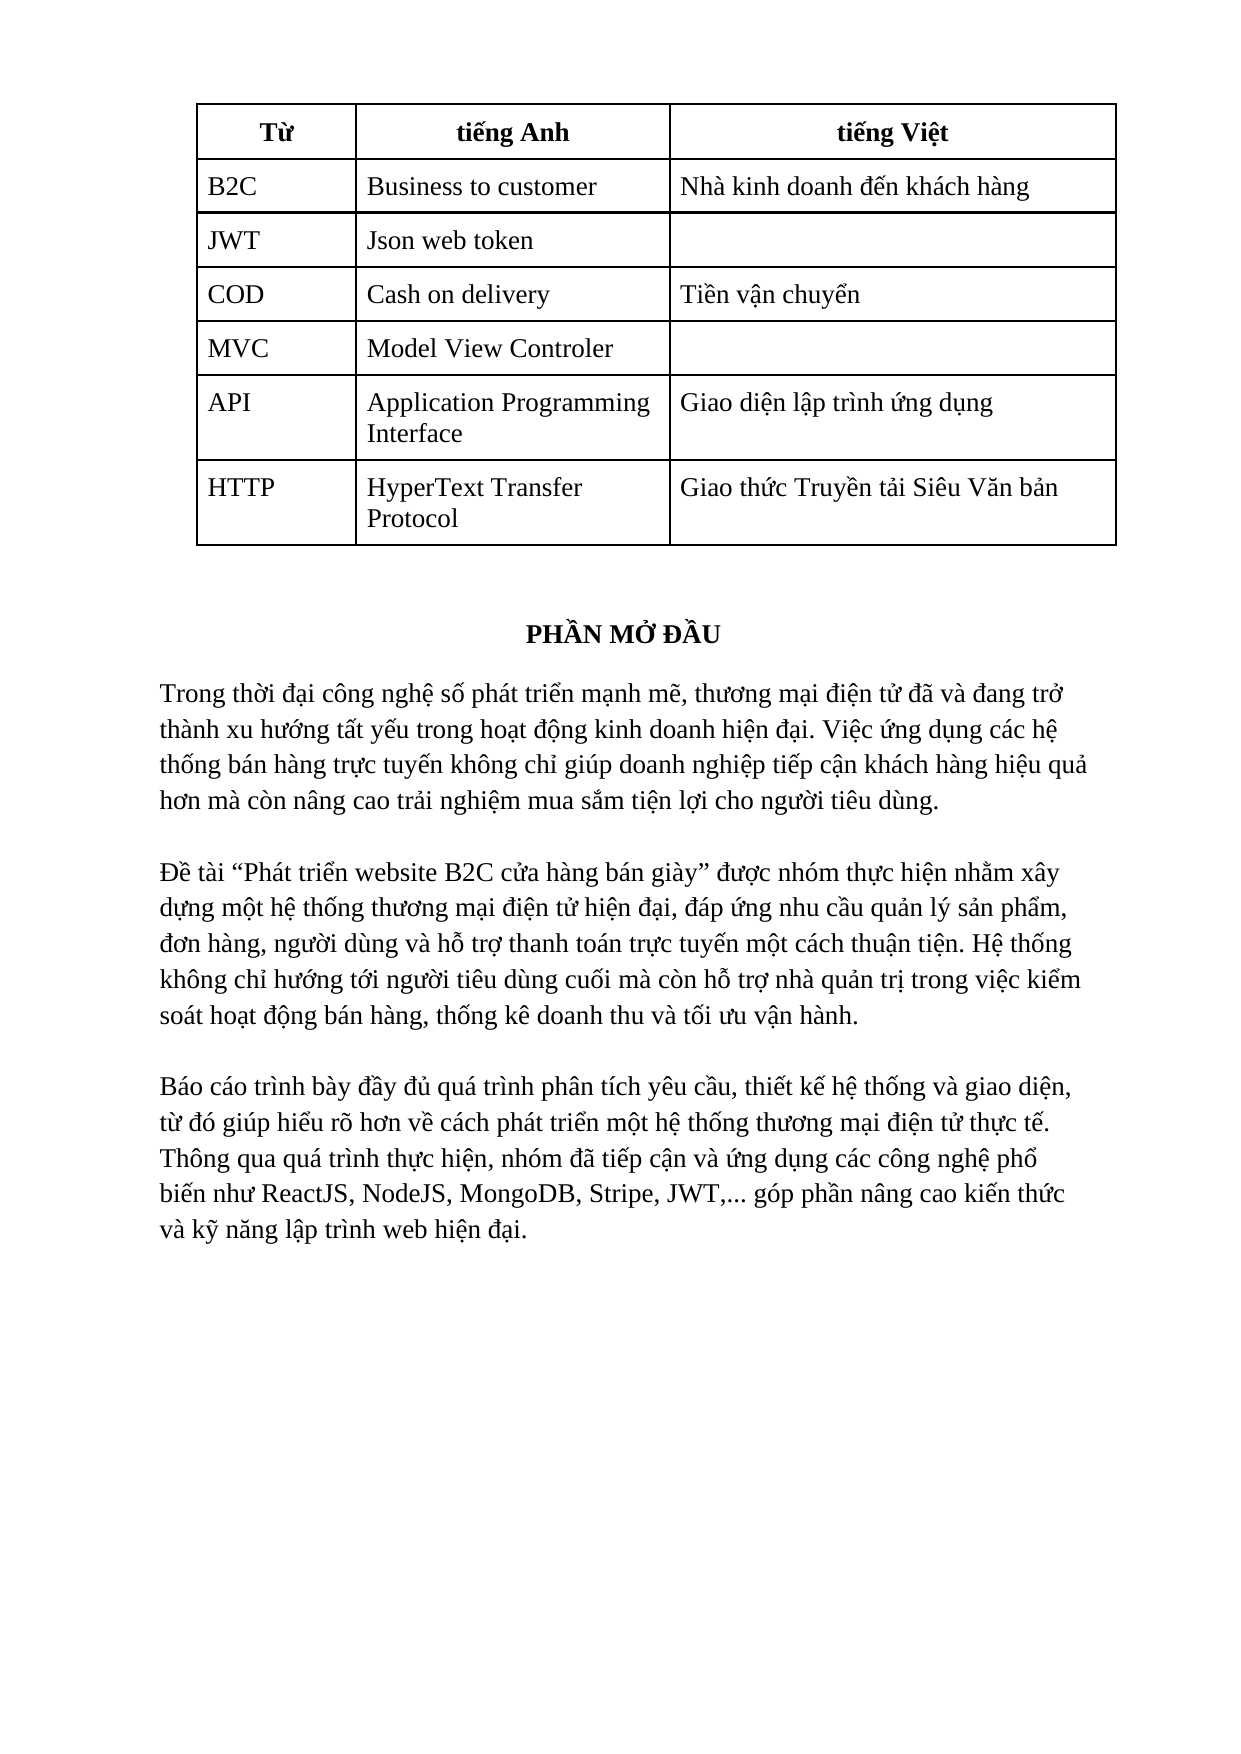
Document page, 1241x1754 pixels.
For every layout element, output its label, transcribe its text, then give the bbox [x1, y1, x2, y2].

table_cell Giao diện lập trình ứng dụng [671, 376, 1115, 459]
table_cell Nhà kinh doanh đến khách hàng [671, 160, 1115, 211]
table_cell HyperText Transfer Protocol [357, 461, 669, 544]
table_cell API [198, 376, 355, 459]
table_cell COD [198, 268, 355, 319]
table_cell Tiền vận chuyển [671, 268, 1115, 319]
table_cell B2C [198, 160, 355, 211]
table_cell HTTP [198, 461, 355, 544]
table_cell Cash on delivery [357, 268, 669, 319]
table_cell [671, 322, 1115, 374]
text Đề tài “Phát triển website B2C cửa hàng bán giày” được nhóm thực hiện nhằm xây dựng một hệ thống thương mại điện tử hiện đại, đáp ứng nhu cầu quản lý sản phẩm, đơn hàng, người dùng và hỗ trợ thanh toán trực tuyến một cách thuận tiện. Hệ thống không chỉ hướng tới người tiêu dùng cuối mà còn hỗ trợ nhà quản trị trong việc kiểm soát hoạt động bán hàng, thống kê doanh thu và tối ưu vận hành. [159, 856, 1090, 1030]
text Trong thời đại công nghệ số phát triển mạnh mẽ, thương mại điện tử đã và đang trở thành xu hướng tất yếu trong hoạt động kinh doanh hiện đại. Việc ứng dụng các hệ thống bán hàng trực tuyến không chỉ giúp doanh nghiệp tiếp cận khách hàng hiệu quả hơn mà còn nâng cao trải nghiệm mua sắm tiện lợi cho người tiêu dùng. [159, 677, 1090, 816]
table_cell Application Programming Interface [357, 376, 669, 459]
table_cell Model View Controler [357, 322, 669, 374]
table_cell Giao thức Truyền tải Siêu Văn bản [671, 461, 1115, 544]
text Báo cáo trình bày đầy đủ quá trình phân tích yêu cầu, thiết kế hệ thống và giao diện, từ đó giúp hiểu rõ hơn về cách phát triển một hệ thống thương mại điện tử thực tế. Thông qua quá trình thực hiện, nhóm đã tiếp cận và ứng dụng các công nghệ phổ biến như ReactJS, NodeJS, MongoDB, Stripe, JWT,... góp phần nâng cao kiến thức và kỹ năng lập trình web hiện đại. [159, 1070, 1090, 1244]
table_cell JWT [198, 214, 355, 266]
table_header tiếng Việt [671, 105, 1115, 157]
table_header Từ [198, 105, 355, 157]
table_header tiếng Anh [357, 105, 669, 157]
table_cell Business to customer [357, 160, 669, 211]
subtitle PHẦN MỞ ĐẦU [159, 618, 1087, 649]
table_cell [671, 214, 1115, 266]
table_cell Json web token [357, 214, 669, 266]
table_cell MVC [198, 322, 355, 374]
